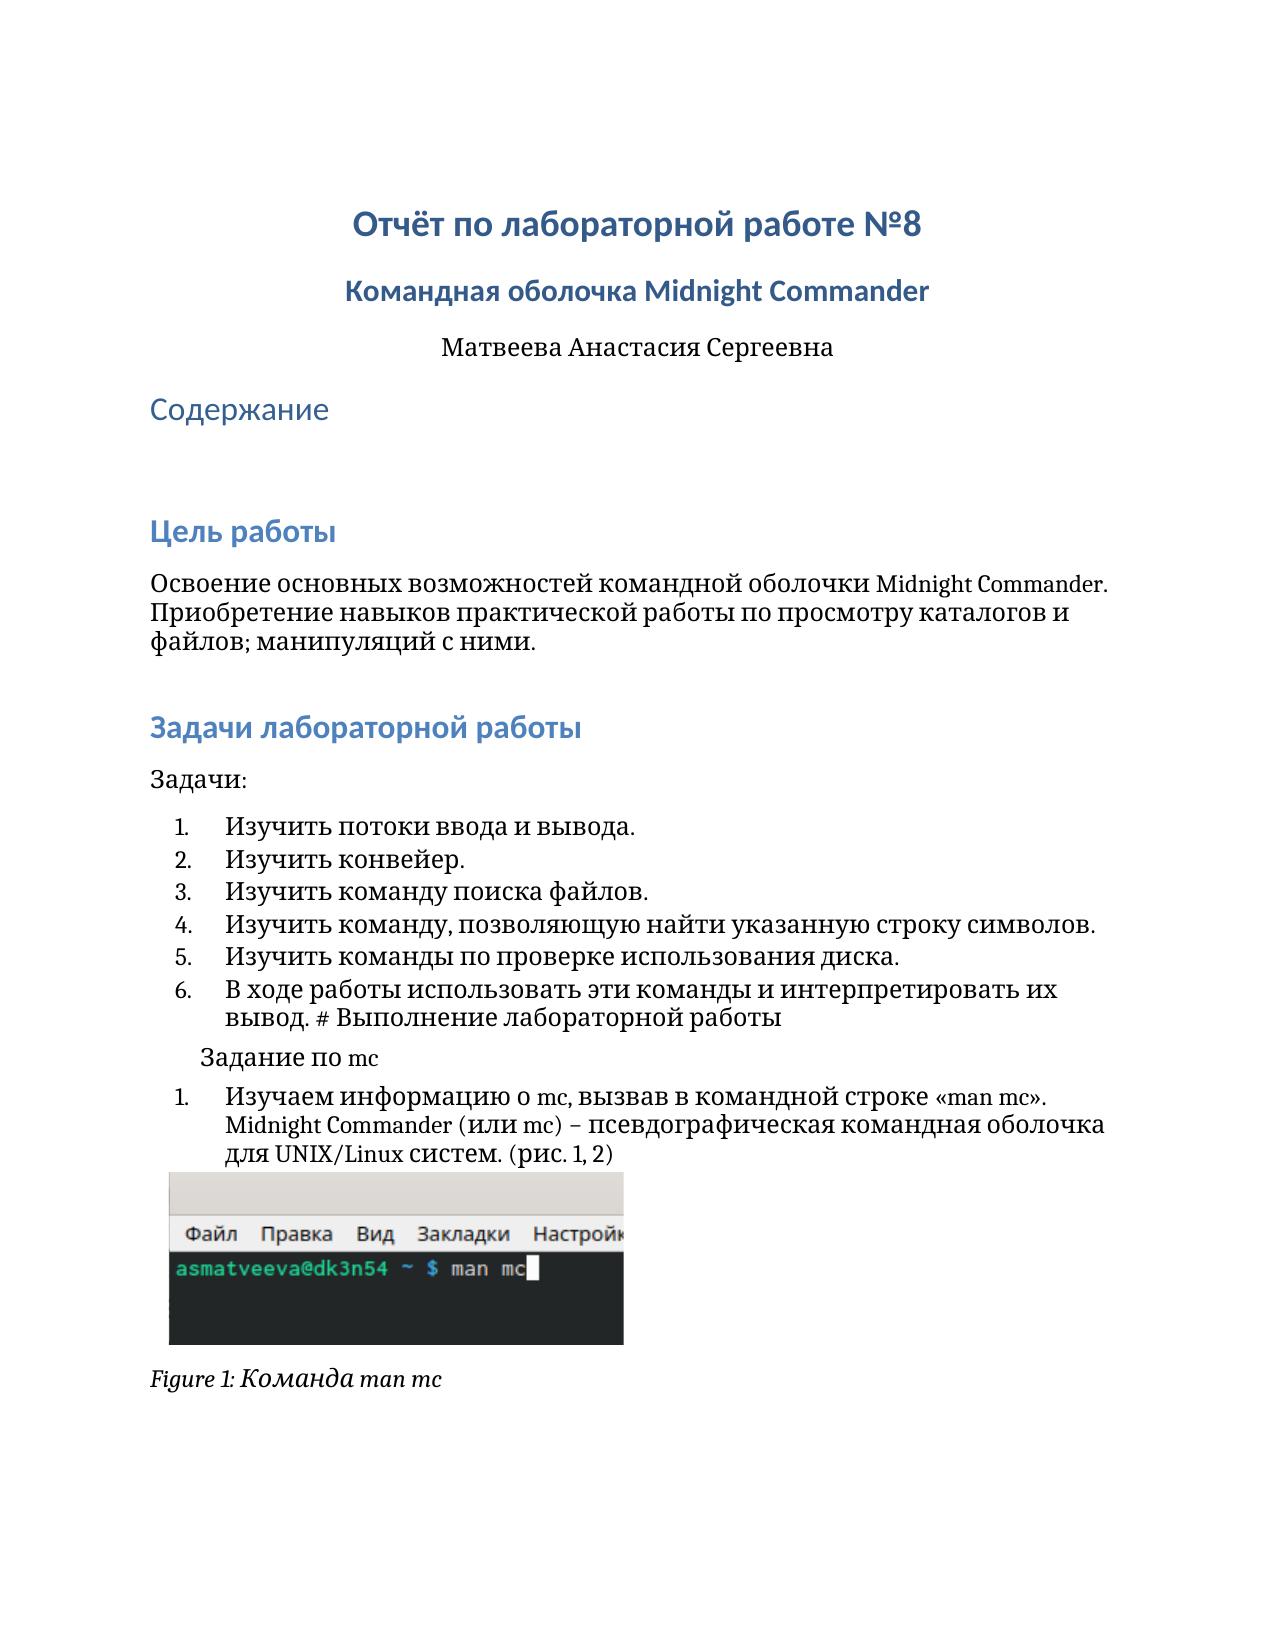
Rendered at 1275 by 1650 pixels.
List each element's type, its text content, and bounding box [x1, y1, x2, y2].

text Figure 1: Команда man mc [150, 1365, 1125, 1394]
text Освоение основных возможностей командной оболочки Midnight Commander. Приобретение навыков практической работы по просмотру каталогов и файлов; манипуляций с ними. [150, 570, 1125, 656]
text Матвеева Анастасия Сергеевна [150, 334, 1125, 363]
list Изучить потоки ввода и вывода. [175, 813, 1125, 842]
list Изучаем информацию о mc, вызвав в командной строке «man mc». Midnight Commander (или mc) − псевдографическая командная оболочка для UNIX/Linux систем. (рис. 1, 2) [175, 1083, 1125, 1169]
list В ходе работы использовать эти команды и интерпретировать их вывод. # Выполнение лабораторной работы [175, 976, 1125, 1033]
list Изучить конвейер. [175, 846, 1125, 874]
text Задачи: [150, 766, 1125, 794]
list Изучить команду, позволяющую найти указанную строку символов. [175, 911, 1125, 939]
subtitle Цель работы [150, 510, 1125, 551]
subtitle Задачи лабораторной работы [150, 706, 1125, 747]
list Изучить команду поиска файлов. [175, 878, 1125, 907]
title Отчёт по лабораторной работе №8 [150, 200, 1125, 246]
subtitle Командная оболочка Midnight Commander [150, 271, 1125, 309]
picture [168, 1172, 624, 1345]
list Изучить команды по проверке использования диска. [175, 943, 1125, 972]
text Задание по mc [200, 1043, 1075, 1072]
